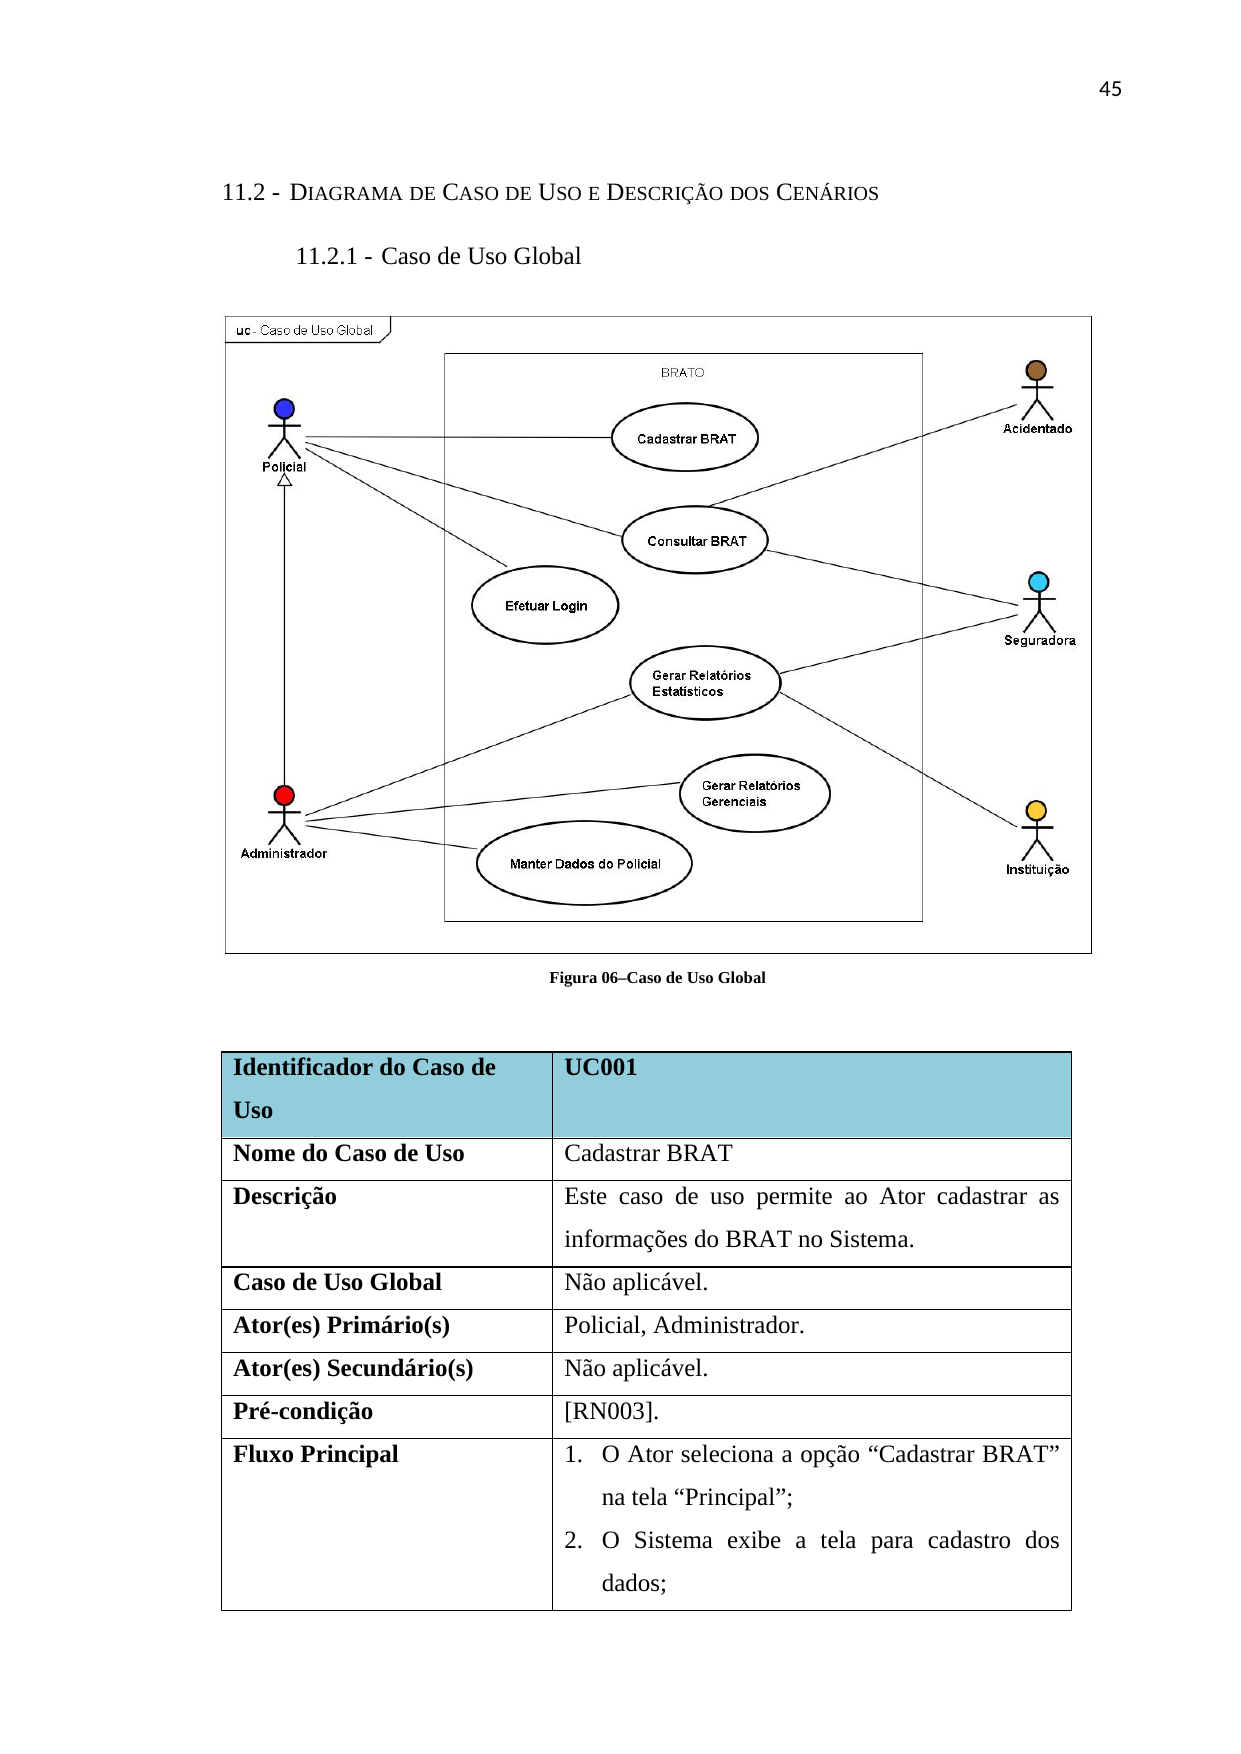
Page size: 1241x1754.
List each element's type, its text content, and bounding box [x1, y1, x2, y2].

table_cell Não aplicável. [553, 1268, 1071, 1309]
table_header UC001 [553, 1053, 1071, 1137]
table_cell Pré-condição [222, 1396, 552, 1438]
table_cell Caso de Uso Global [222, 1268, 552, 1309]
table_header Identificador do Caso de Uso [222, 1053, 552, 1137]
table_cell Não aplicável. [553, 1353, 1071, 1395]
table_cell Descrição [222, 1181, 552, 1266]
table_cell Cadastrar BRAT [553, 1139, 1071, 1180]
table_cell Ator(es) Primário(s) [222, 1310, 552, 1352]
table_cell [553, 1439, 1071, 1610]
table_cell Ator(es) Secundário(s) [222, 1353, 552, 1395]
text Caso de Uso Global [295, 241, 1122, 270]
table_cell Fluxo Principal [222, 1439, 552, 1610]
table_cell Policial, Administrador. [553, 1310, 1071, 1352]
table_cell Este caso de uso permite ao Ator cadastrar as informações do BRAT no Sistema. [553, 1181, 1071, 1266]
text Diagrama de Caso de Uso e Descrição dos Cenários [222, 177, 1122, 206]
table_cell [RN003]. [553, 1396, 1071, 1438]
table_cell Nome do Caso de Uso [222, 1139, 552, 1180]
picture [214, 305, 1101, 964]
